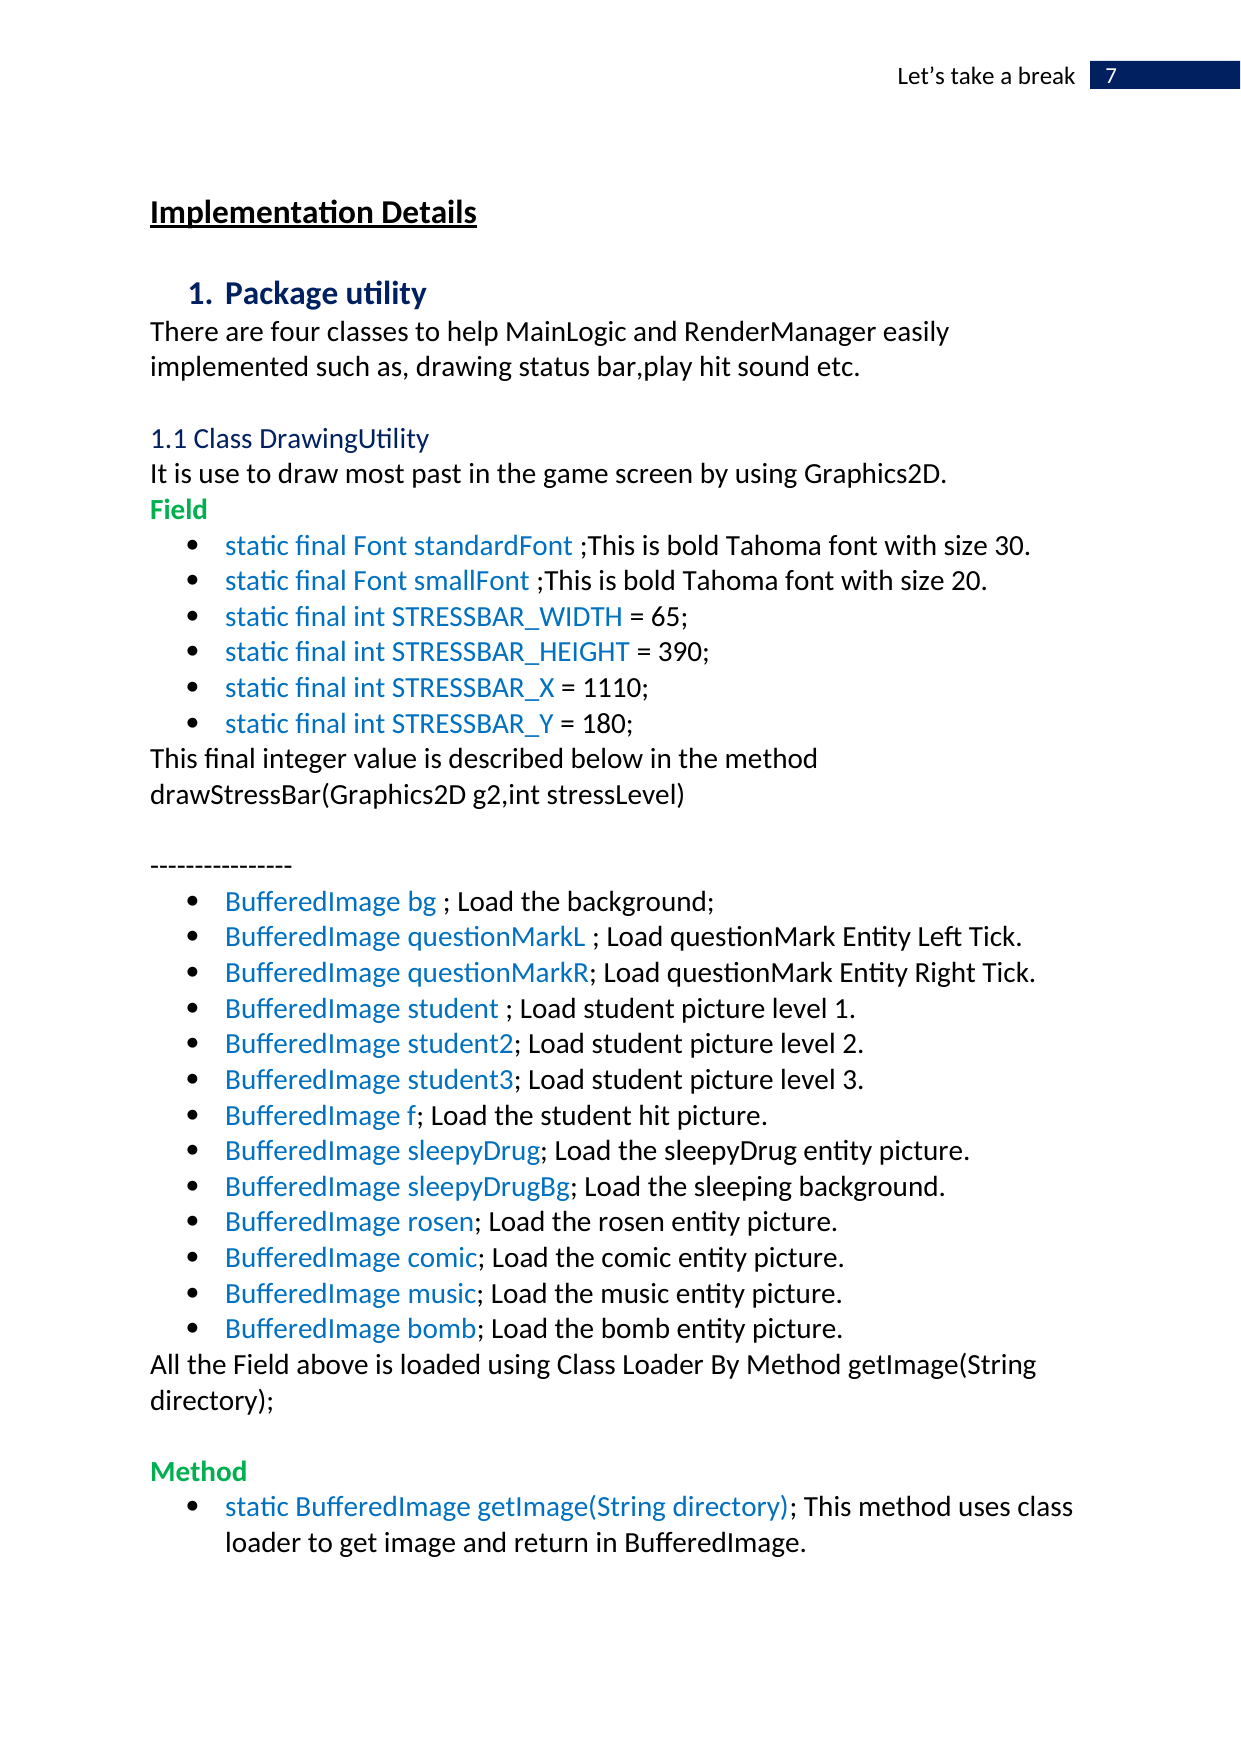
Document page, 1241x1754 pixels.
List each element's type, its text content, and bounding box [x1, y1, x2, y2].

text 1.1 Class DrawingUtility [150, 420, 1090, 455]
list BufferedImage student3; Load student picture level 3. [187, 1061, 1090, 1097]
list BufferedImage music; Load the music entity picture. [187, 1275, 1090, 1310]
list static final int STRESSBAR_HEIGHT = 390; [187, 633, 1090, 669]
list BufferedImage bomb; Load the bomb entity picture. [187, 1310, 1090, 1346]
list BufferedImage sleepyDrug; Load the sleepyDrug entity picture. [187, 1132, 1090, 1168]
list BufferedImage questionMarkL ; Load questionMark Entity Left Tick. [187, 918, 1090, 954]
text Field [150, 491, 1090, 527]
text This final integer value is described below in the method drawStressBar(Graphics2D g2,int stressLevel) [150, 740, 1090, 812]
text Implementation Details [150, 191, 1090, 231]
list static final Font smallFont ;This is bold Tahoma font with size 20. [187, 562, 1090, 598]
list BufferedImage student ; Load student picture level 1. [187, 990, 1090, 1025]
list BufferedImage f; Load the student hit picture. [187, 1097, 1090, 1132]
list static final Font standardFont ;This is bold Tahoma font with size 30. [187, 527, 1090, 562]
list static BufferedImage getImage(String directory); This method uses class loader to get image and return in BufferedImage. [187, 1488, 1090, 1560]
list BufferedImage rosen; Load the rosen entity picture. [187, 1203, 1090, 1239]
list BufferedImage questionMarkR; Load questionMark Entity Right Tick. [187, 954, 1090, 990]
list BufferedImage comic; Load the comic entity picture. [187, 1239, 1090, 1275]
text ---------------- [150, 847, 1090, 883]
list BufferedImage sleepyDrugBg; Load the sleeping background. [187, 1168, 1090, 1203]
text It is use to draw most past in the game screen by using Graphics2D. [150, 455, 1090, 491]
list BufferedImage student2; Load student picture level 2. [187, 1025, 1090, 1061]
list Package utility [187, 272, 1090, 313]
text There are four classes to help MainLogic and RenderManager easily implemented such as, drawing status bar,play hit sound etc. [150, 313, 1090, 384]
list static final int STRESSBAR_WIDTH = 65; [187, 598, 1090, 633]
text Method [150, 1453, 1090, 1488]
list BufferedImage bg ; Load the background; [187, 883, 1090, 918]
list static final int STRESSBAR_Y = 180; [187, 705, 1090, 740]
list static final int STRESSBAR_X = 1110; [187, 669, 1090, 705]
text All the Field above is loaded using Class Loader By Method getImage(String directory); [150, 1346, 1090, 1417]
